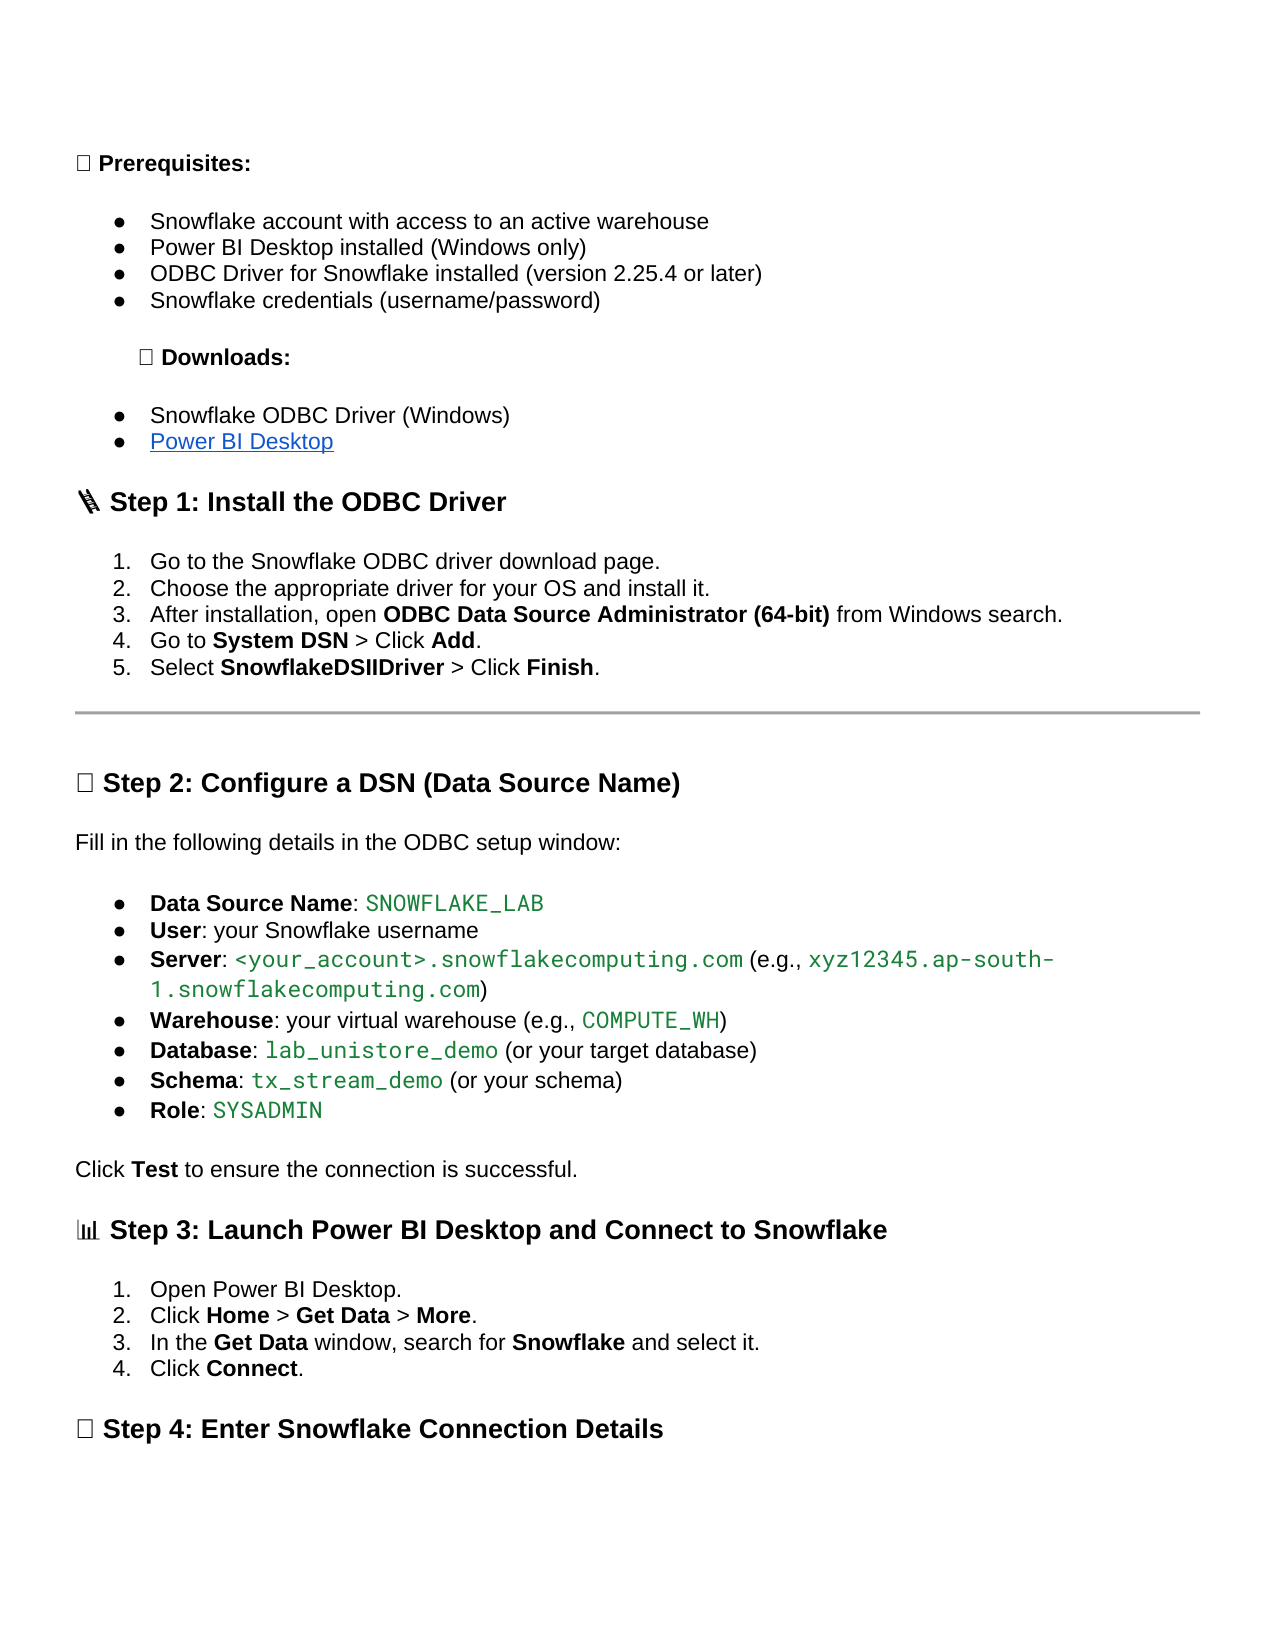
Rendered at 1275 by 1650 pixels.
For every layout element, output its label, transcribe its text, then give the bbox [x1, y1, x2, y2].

list Power BI Desktop installed (Windows only) [112, 234, 1200, 260]
list Power BI Desktop [112, 428, 1200, 454]
list Warehouse: your virtual warehouse (e.g., COMPUTE_WH) [112, 1004, 1200, 1034]
list Snowflake ODBC Driver (Windows) [112, 402, 1200, 428]
list Database: lab_unistore_demo (or your target database) [112, 1034, 1200, 1064]
text Fill in the following details in the ODBC setup window: [75, 829, 1200, 856]
list User: your Snowflake username [112, 917, 1200, 943]
subtitle 📊 Step 3: Launch Power BI Desktop and Connect to Snowflake [75, 1214, 1200, 1245]
subtitle 🔧 Prerequisites: [75, 150, 1200, 176]
list Role: SYSADMIN [112, 1094, 1200, 1125]
list After installation, open ODBC Data Source Administrator (64-bit) from Windows search. [112, 601, 1200, 627]
list Server: <your_account>.snowflakecomputing.com (e.g., xyz12345.ap-south-1.snowflakecomputing.com) [112, 943, 1200, 1004]
subtitle 🔧 Step 2: Configure a DSN (Data Source Name) [75, 767, 1200, 798]
list Select SnowflakeDSIIDriver > Click Finish. [112, 654, 1200, 680]
list Snowflake account with access to an active warehouse [112, 208, 1200, 234]
list Snowflake credentials (username/password) [112, 287, 1200, 313]
list Go to System DSN > Click Add. [112, 627, 1200, 654]
list Schema: tx_stream_demo (or your schema) [112, 1064, 1200, 1094]
list ODBC Driver for Snowflake installed (version 2.25.4 or later) [112, 260, 1200, 287]
list Open Power BI Desktop. [112, 1276, 1200, 1302]
list Click Connect. [112, 1355, 1200, 1382]
subtitle 🪜 Step 1: Install the ODBC Driver [75, 486, 1200, 517]
subtitle 🔑 Step 4: Enter Snowflake Connection Details [75, 1413, 1200, 1444]
text 🧰 Downloads: [137, 344, 1137, 371]
list Click Home > Get Data > More. [112, 1302, 1200, 1329]
list Go to the Snowflake ODBC driver download page. [112, 548, 1200, 575]
list Data Source Name: SNOWFLAKE_LAB [112, 887, 1200, 917]
list Choose the appropriate driver for your OS and install it. [112, 575, 1200, 601]
text Click Test to ensure the connection is successful. [75, 1156, 1200, 1182]
list In the Get Data window, search for Snowflake and select it. [112, 1329, 1200, 1355]
